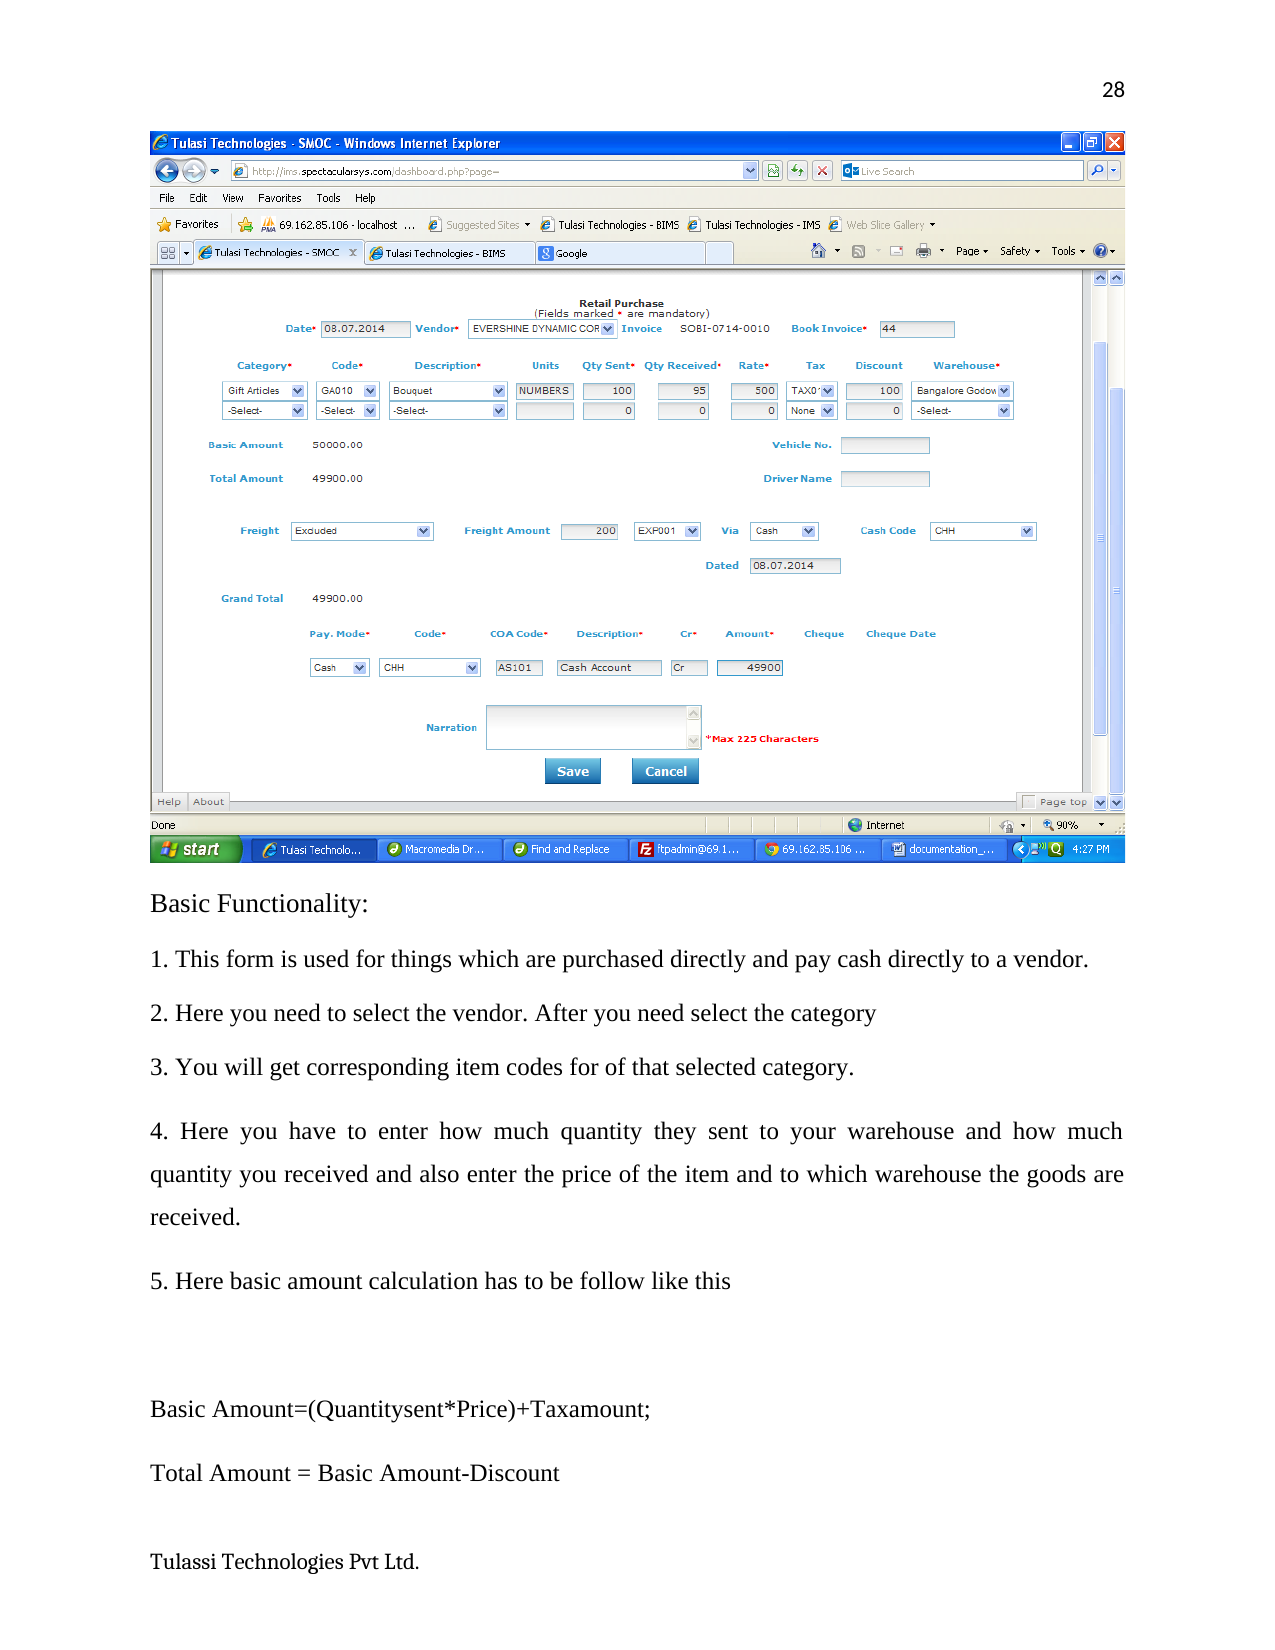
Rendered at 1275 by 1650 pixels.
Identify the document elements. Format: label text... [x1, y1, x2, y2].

text 3. You will get corresponding item codes for of that selected category. [150, 1052, 1125, 1081]
text 5. Here basic amount calculation has to be follow like this [150, 1266, 1125, 1295]
picture [150, 131, 1125, 863]
text Basic Amount=(Quantitysent*Price)+Taxamount; [150, 1394, 1125, 1423]
text 1. This form is used for things which are purchased directly and pay cash directly to a vendor. [150, 944, 1125, 973]
text Total Amount = Basic Amount-Discount [150, 1458, 1125, 1487]
text Basic Functionality: [150, 888, 1125, 919]
text 2. Here you need to select the vendor. After you need select the category [150, 998, 1125, 1027]
text 4. Here you have to enter how much quantity they sent to your warehouse and how much quantity you received and also enter the price of the item and to which warehouse the goods are received. [150, 1116, 1125, 1231]
